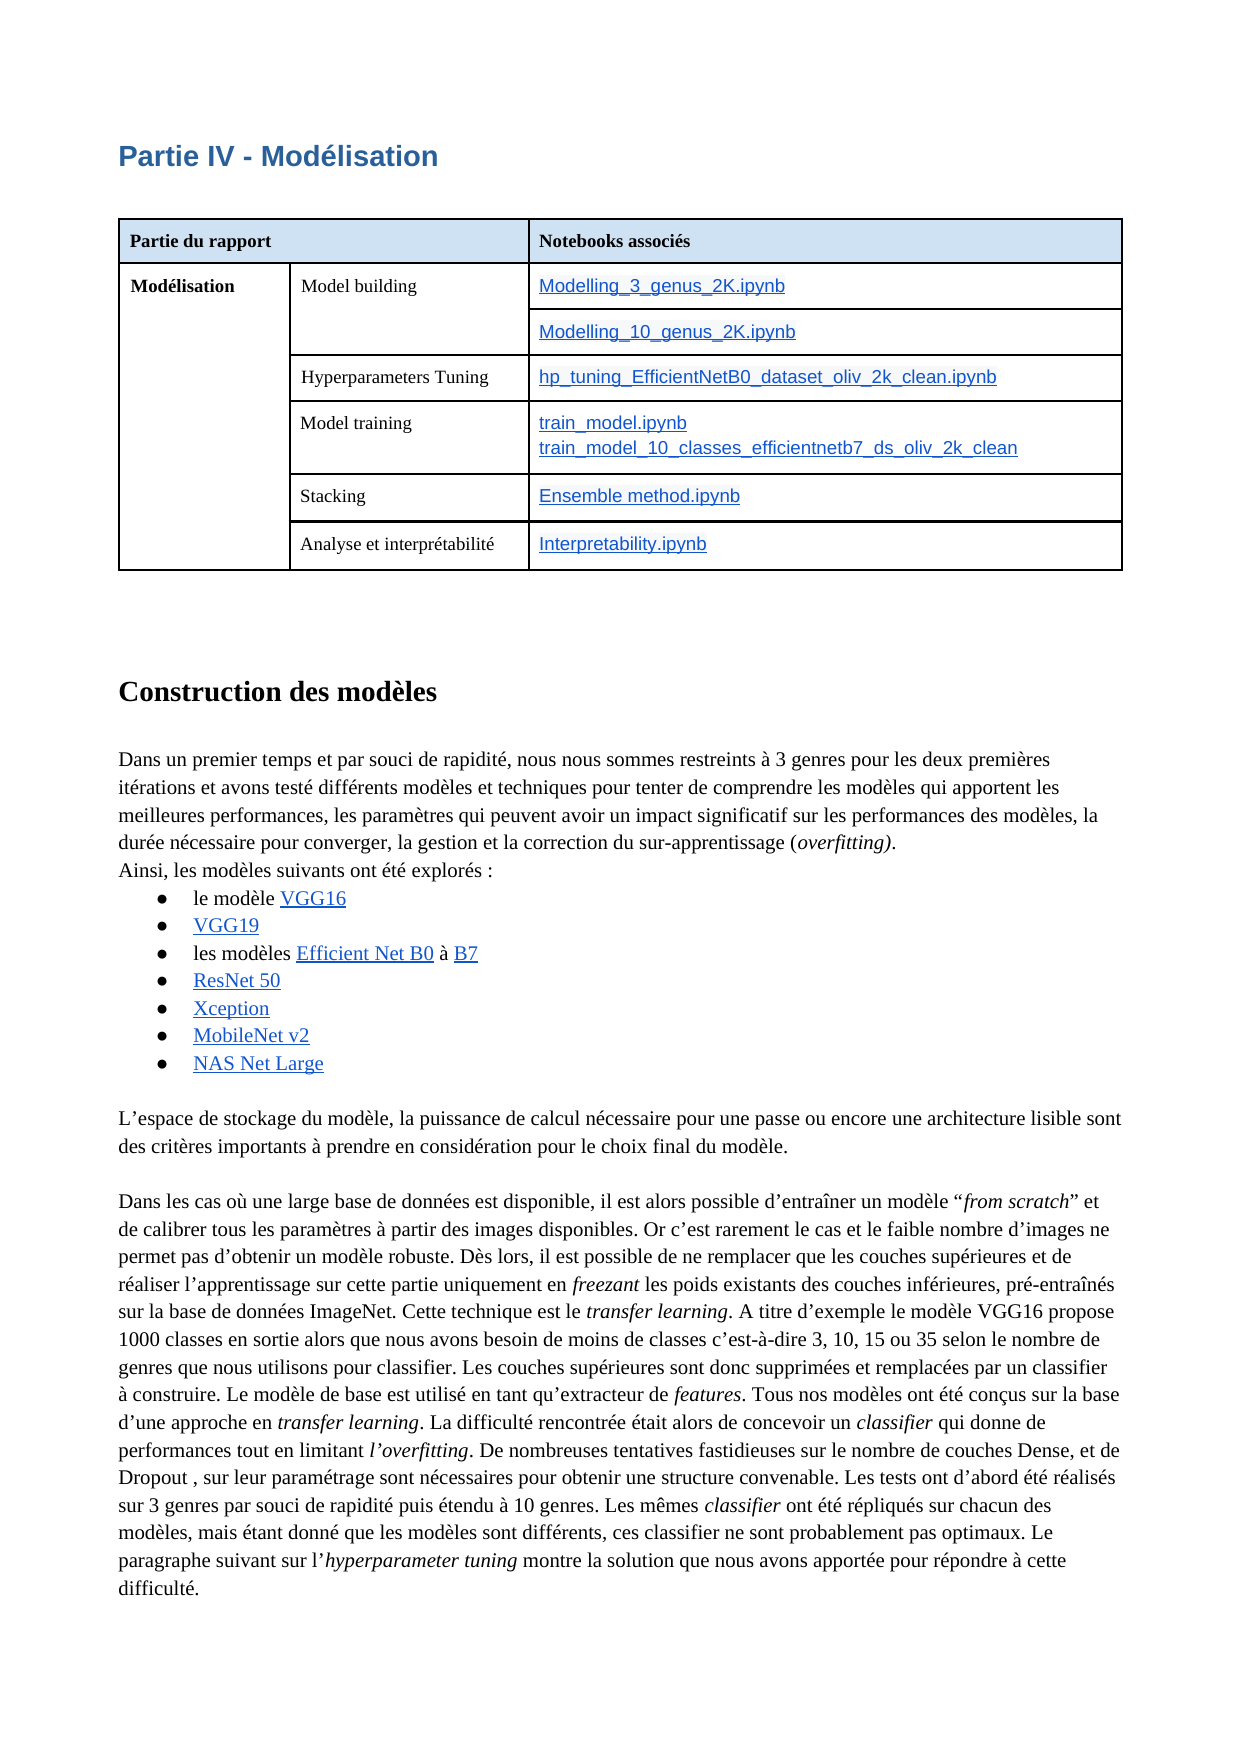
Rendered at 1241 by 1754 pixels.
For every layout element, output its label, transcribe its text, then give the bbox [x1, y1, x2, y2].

list VGG19 [156, 913, 1122, 937]
list le modèle VGG16 [156, 885, 1122, 909]
text Dans un premier temps et par souci de rapidité, nous nous sommes restreints à 3 genres pour les deux premières itérations et avons testé différents modèles et techniques pour tenter de comprendre les modèles qui apportent les meilleures performances, les paramètres qui peuvent avoir un impact significatif sur les performances des modèles, la durée nécessaire pour converger, la gestion et la correction du sur-apprentissage (overfitting). [118, 747, 1122, 854]
text L’espace de stockage du modèle, la puissance de calcul nécessaire pour une passe ou encore une architecture lisible sont des critères importants à prendre en considération pour le choix final du modèle. [118, 1106, 1122, 1158]
list ResNet 50 [156, 968, 1122, 992]
list MobileNet v2 [156, 1023, 1122, 1047]
table_header Notebooks associés [530, 220, 1121, 262]
table_cell Model training [291, 402, 528, 472]
table_cell Ensemble method.ipynb [530, 475, 1121, 520]
table_cell hp_tuning_EfficientNetB0_dataset_oliv_2k_clean.ipynb [530, 356, 1121, 399]
text Dans les cas où une large base de données est disponible, il est alors possible d’entraîner un modèle “from scratch” et de calibrer tous les paramètres à partir des images disponibles. Or c’est rarement le cas et le faible nombre d’images ne permet pas d’obtenir un modèle robuste. Dès lors, il est possible de ne remplacer que les couches supérieures et de réaliser l’apprentissage sur cette partie uniquement en freezant les poids existants des couches inférieures, pré-entraînés sur la base de données ImageNet. Cette technique est le transfer learning. A titre d’exemple le modèle VGG16 propose 1000 classes en sortie alors que nous avons besoin de moins de classes c’est-à-dire 3, 10, 15 ou 35 selon le nombre de genres que nous utilisons pour classifier. Les couches supérieures sont donc supprimées et remplacées par un classifier à construire. Le modèle de base est utilisé en tant qu’extracteur de features. Tous nos modèles ont été conçus sur la base d’une approche en transfer learning. La difficulté rencontrée était alors de concevoir un classifier qui donne de performances tout en limitant l’overfitting. De nombreuses tentatives fastidieuses sur le nombre de couches Dense, et de Dropout , sur leur paramétrage sont nécessaires pour obtenir une structure convenable. Les tests ont d’abord été réalisés sur 3 genres par souci de rapidité puis étendu à 10 genres. Les mêmes classifier ont été répliqués sur chacun des modèles, mais étant donné que les modèles sont différents, ces classifier ne sont probablement pas optimaux. Le paragraphe suivant sur l’hyperparameter tuning montre la solution que nous avons apportée pour répondre à cette difficulté. [118, 1189, 1122, 1599]
table_cell Interpretability.ipynb [530, 523, 1121, 568]
table_cell Stacking [291, 475, 528, 520]
table_cell Modelling_3_genus_2K.ipynb [530, 264, 1121, 308]
list NAS Net Large [156, 1051, 1122, 1075]
table_cell Model building [291, 264, 528, 354]
table_cell train_model.ipynb train_model_10_classes_efficientnetb7_ds_oliv_2k_clean [530, 402, 1121, 472]
table_header Partie du rapport [120, 220, 528, 262]
subtitle Construction des modèles [118, 674, 1122, 707]
table_cell Modélisation [120, 264, 289, 568]
table_cell Analyse et interprétabilité [291, 523, 528, 568]
text Ainsi, les modèles suivants ont été explorés : [118, 858, 1122, 882]
table_cell Modelling_10_genus_2K.ipynb [530, 310, 1121, 354]
table_cell Hyperparameters Tuning [291, 356, 528, 399]
list les modèles Efficient Net B0 à B7 [156, 941, 1122, 965]
title Partie IV - Modélisation [118, 139, 1122, 172]
list Xception [156, 996, 1122, 1020]
